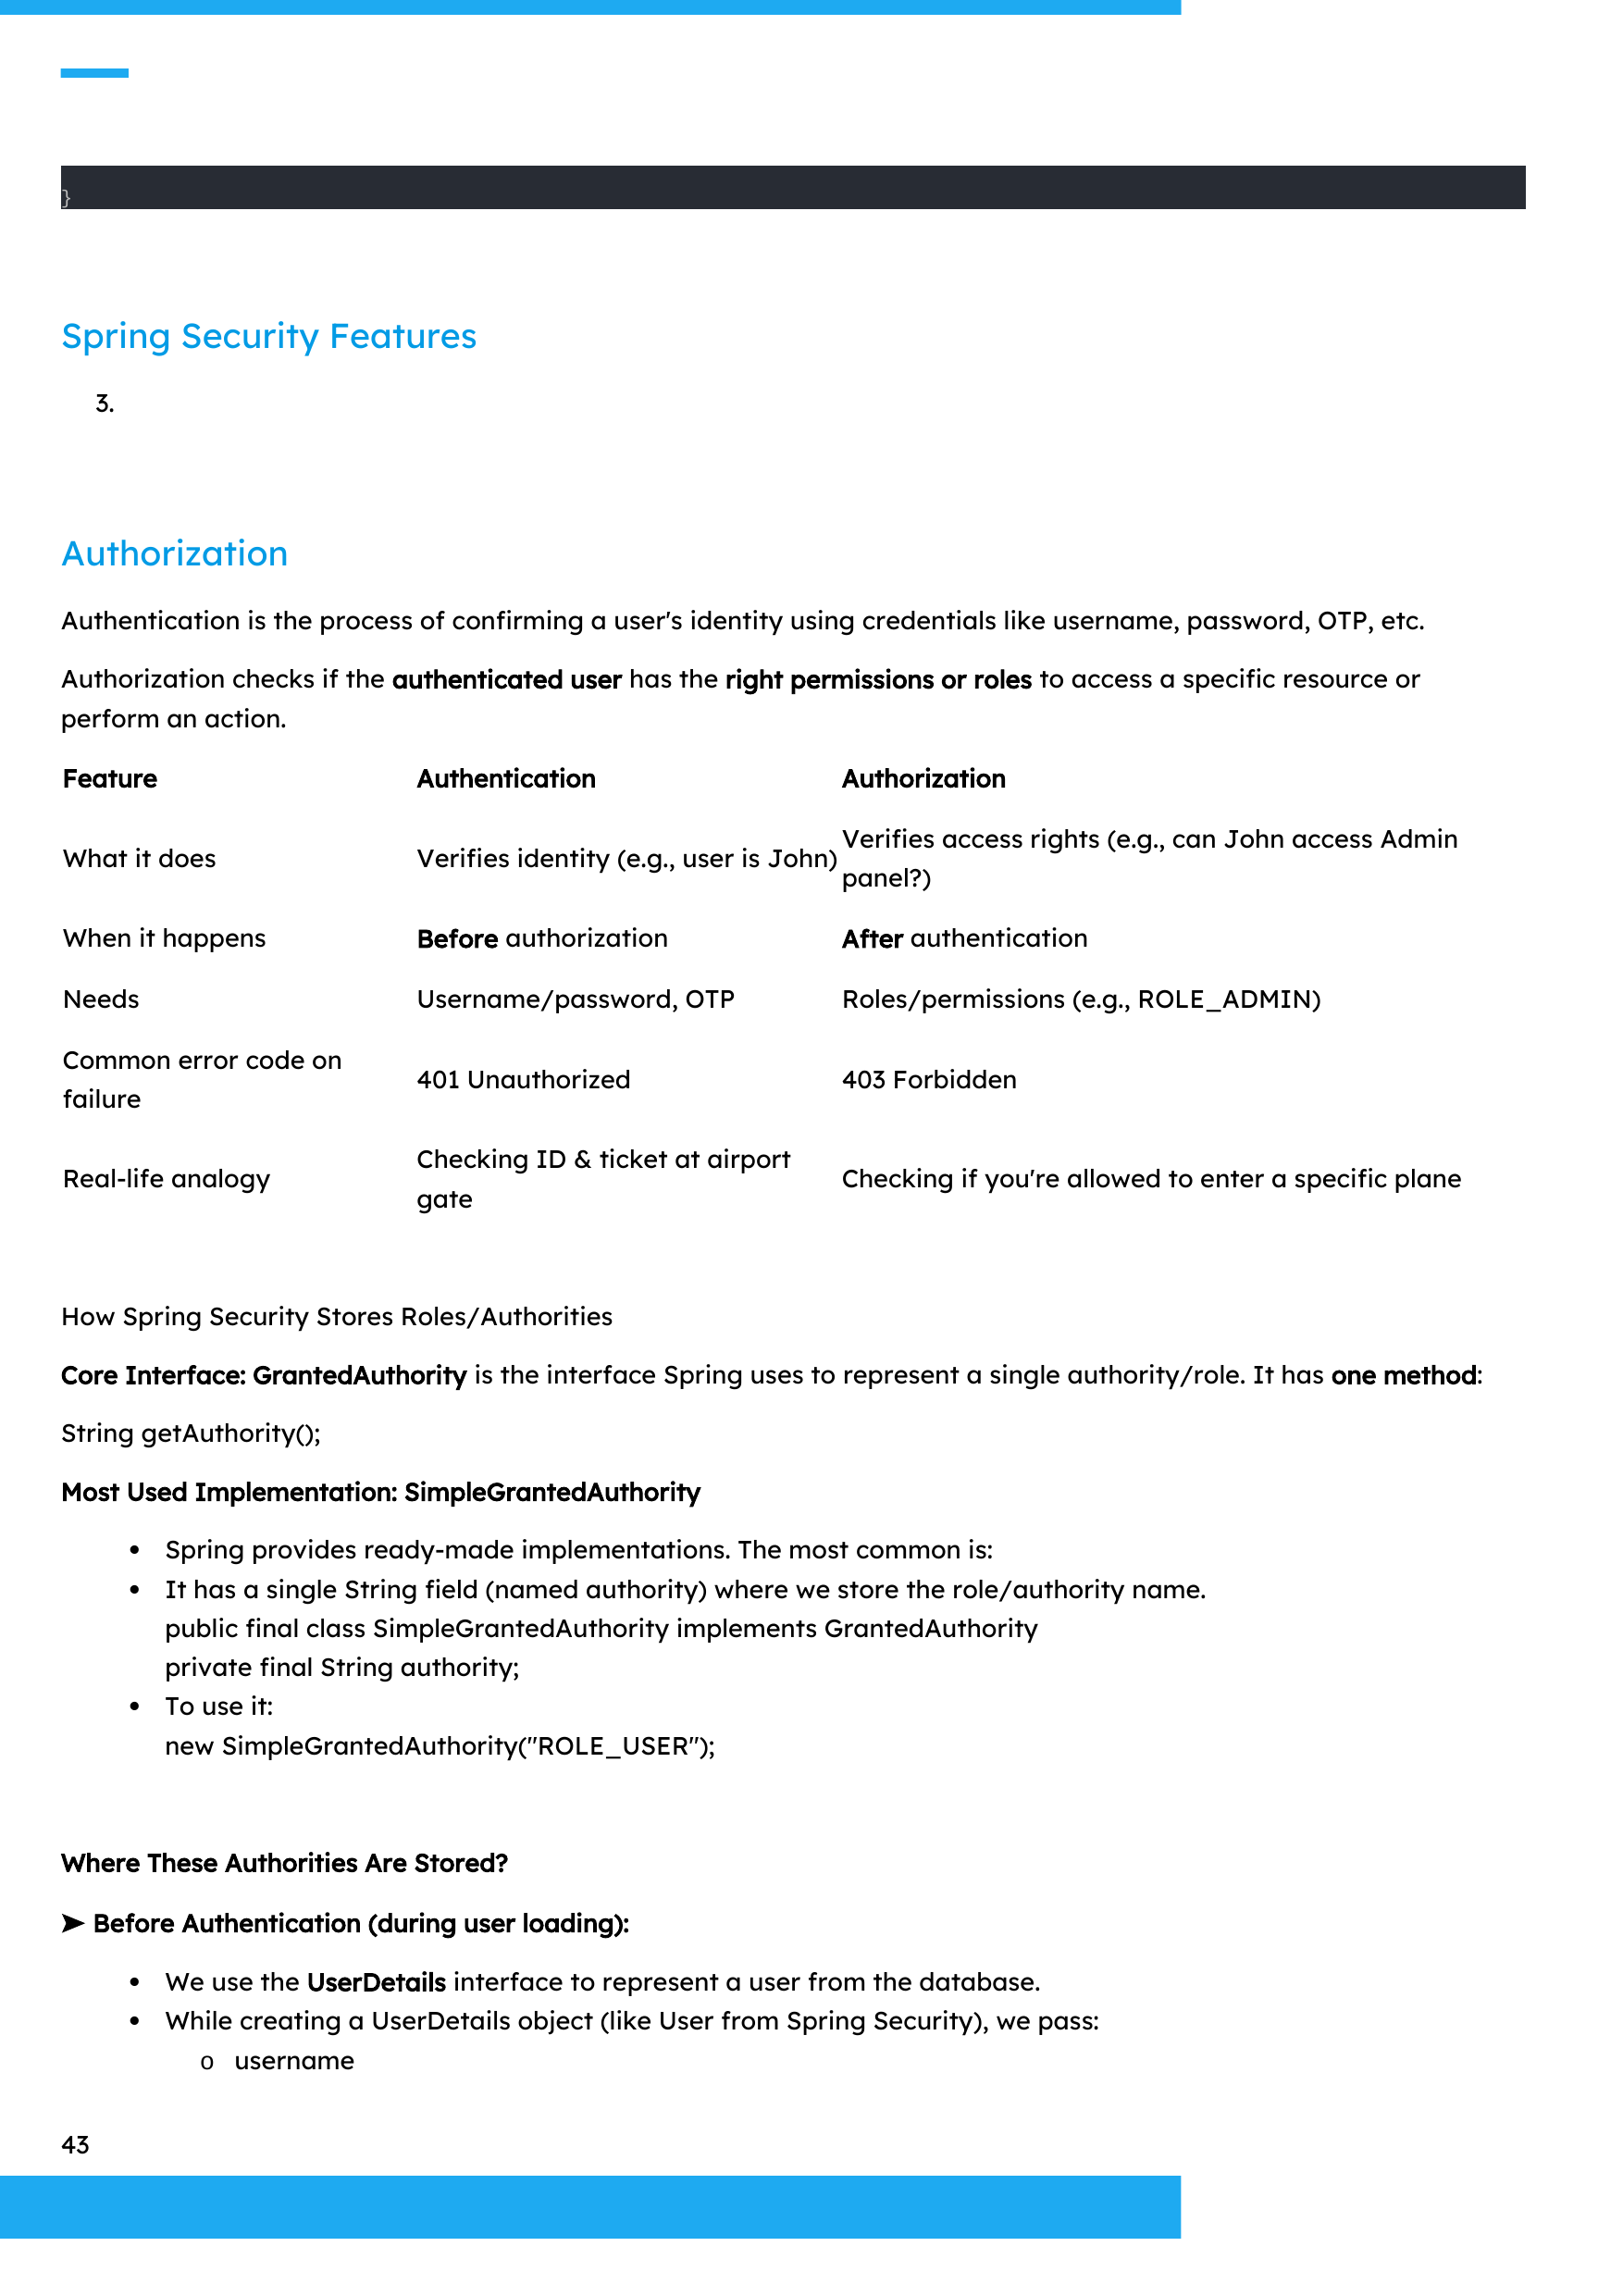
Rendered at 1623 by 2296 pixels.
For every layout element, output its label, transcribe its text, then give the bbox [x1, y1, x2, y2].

table_cell Before authorization [415, 902, 840, 962]
picture [0, 2176, 1182, 2239]
text Authentication is the process of confirming a user's identity using credentials like username, password, OTP, etc. [61, 604, 1526, 636]
text Where These Authorities Are Stored? [61, 1846, 1526, 1878]
text How Spring Security Stores Roles/Authorities [61, 1300, 1526, 1332]
table_cell What it does [61, 802, 415, 901]
table_cell Common error code on failure [61, 1024, 415, 1123]
table_cell Verifies access rights (e.g., can John access Admin panel?) [840, 802, 1526, 901]
list new SimpleGrantedAuthority("ROLE_USER"); [165, 1730, 1526, 1761]
list We use the UserDetails interface to represent a user from the database. [130, 1966, 1526, 1997]
text ➤ Before Authentication (during user loading): [61, 1905, 1526, 1938]
text String getAuthority(); [61, 1417, 1526, 1448]
table_header Authentication [415, 741, 840, 802]
table_cell 401 Unauthorized [415, 1024, 840, 1123]
subtitle Spring Security Features [61, 314, 1526, 357]
list It has a single String field (named authority) where we store the role/authority name. [130, 1573, 1526, 1605]
table_cell Checking if you're allowed to enter a specific plane [840, 1123, 1526, 1222]
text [61, 166, 1526, 209]
table_cell Real-life analogy [61, 1123, 415, 1222]
list To use it: [130, 1691, 1526, 1722]
table_cell When it happens [61, 902, 415, 962]
subtitle Authorization [61, 531, 1526, 575]
text Authorization checks if the authenticated user has the right permissions or roles to access a specific resource or perform an action. [61, 664, 1526, 734]
picture [60, 68, 129, 78]
list While creating a UserDetails object (like User from Spring Security), we pass: [130, 2005, 1526, 2036]
list Spring provides ready-made implementations. The most common is: [130, 1534, 1526, 1565]
list private final String authority; [165, 1651, 1526, 1682]
text Core Interface: GrantedAuthority is the interface Spring uses to represent a single authority/role. It has one method: [61, 1359, 1526, 1390]
table_cell Roles/permissions (e.g., ROLE_ADMIN) [840, 962, 1526, 1024]
table_cell Needs [61, 962, 415, 1024]
list username [200, 2044, 1526, 2077]
table_cell After authentication [840, 902, 1526, 962]
list public final class SimpleGrantedAuthority implements GrantedAuthority [165, 1612, 1526, 1644]
table_cell Verifies identity (e.g., user is John) [415, 802, 840, 901]
table_header Feature [61, 741, 415, 802]
text Most Used Implementation: SimpleGrantedAuthority [61, 1475, 1526, 1507]
table_cell 403 Forbidden [840, 1024, 1526, 1123]
table_cell Checking ID & ticket at airport gate [415, 1123, 840, 1222]
picture [0, 0, 1182, 15]
table_cell Username/password, OTP [415, 962, 840, 1024]
table_header Authorization [840, 741, 1526, 802]
